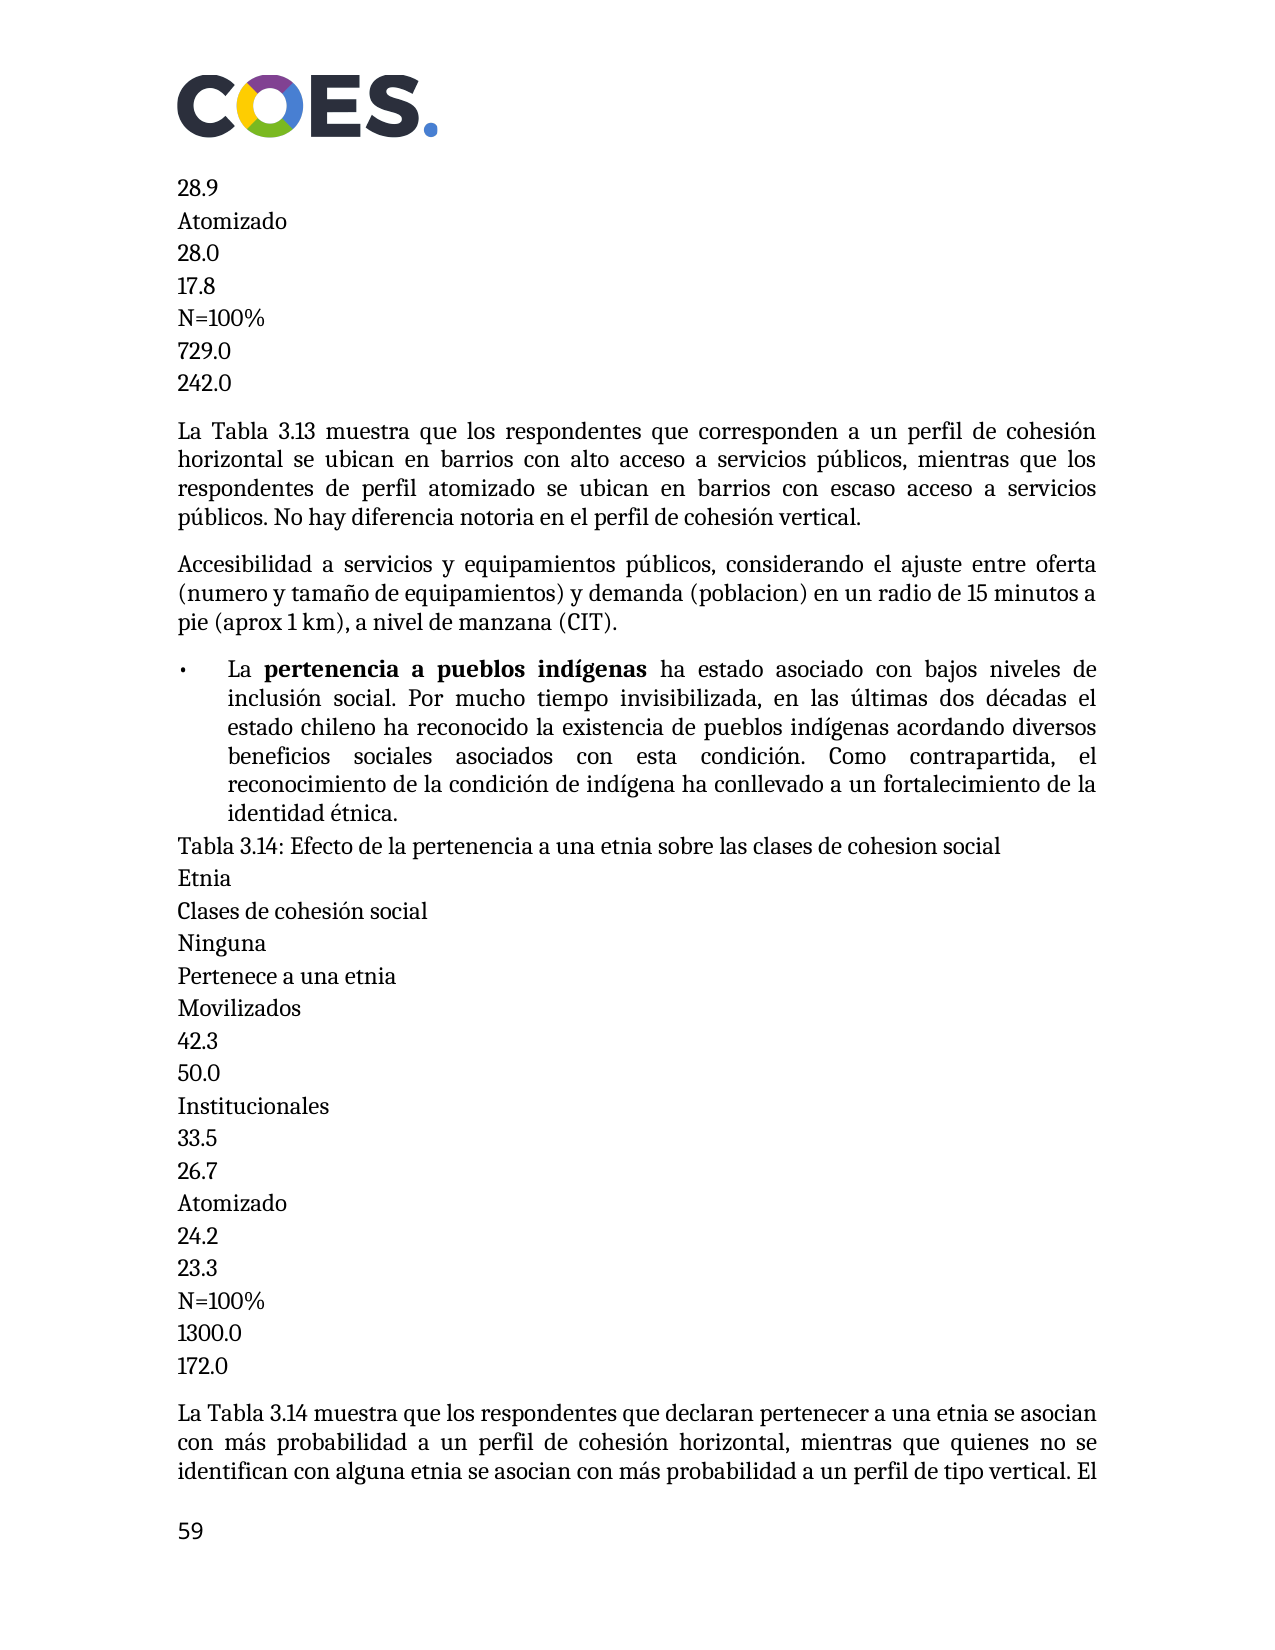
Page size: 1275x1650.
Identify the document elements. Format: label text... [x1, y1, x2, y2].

text Atomizado [177, 1189, 1098, 1218]
text La Tabla 3.13 muestra que los respondentes que corresponden a un perfil de cohesión horizontal se ubican en barrios con alto acceso a servicios públicos, mientras que los respondentes de perfil atomizado se ubican en barrios con escaso acceso a servicios públicos. No hay diferencia notoria en el perfil de cohesión vertical. [177, 417, 1098, 532]
text 1300.0 [177, 1319, 1098, 1348]
text N=100% [177, 304, 1098, 333]
text 50.0 [177, 1059, 1098, 1088]
text 42.3 [177, 1027, 1098, 1055]
list La pertenencia a pueblos indígenas ha estado asociado con bajos niveles de inclusión social. Por mucho tiempo invisibilizada, en las últimas dos décadas el estado chileno ha reconocido la existencia de pueblos indígenas acordando diversos beneficios sociales asociados con esta condición. Como contrapartida, el reconocimiento de la condición de indígena ha conllevado a un fortalecimiento de la identidad étnica. [177, 655, 1098, 828]
text 23.3 [177, 1254, 1098, 1283]
text Ninguna [177, 929, 1098, 958]
text Movilizados [177, 994, 1098, 1023]
text 24.2 [177, 1222, 1098, 1250]
text 172.0 [177, 1352, 1098, 1380]
text Atomizado [177, 207, 1098, 235]
text Clases de cohesión social [177, 897, 1098, 925]
text Tabla 3.14: Efecto de la pertenencia a una etnia sobre las clases de cohesion social [177, 832, 1098, 860]
text 28.9 [177, 174, 1098, 203]
text 17.8 [177, 272, 1098, 300]
text Etnia [177, 864, 1098, 893]
text Pertenece a una etnia [177, 962, 1098, 990]
text 33.5 [177, 1124, 1098, 1153]
text Accesibilidad a servicios y equipamientos públicos, considerando el ajuste entre oferta (numero y tamaño de equipamientos) y demanda (poblacion) en un radio de 15 minutos a pie (aprox 1 km), a nivel de manzana (CIT). [177, 550, 1098, 637]
text 28.0 [177, 239, 1098, 268]
text 729.0 [177, 337, 1098, 365]
picture [177, 75, 438, 146]
text Institucionales [177, 1092, 1098, 1120]
text N=100% [177, 1287, 1098, 1315]
text 26.7 [177, 1157, 1098, 1185]
text 242.0 [177, 369, 1098, 398]
